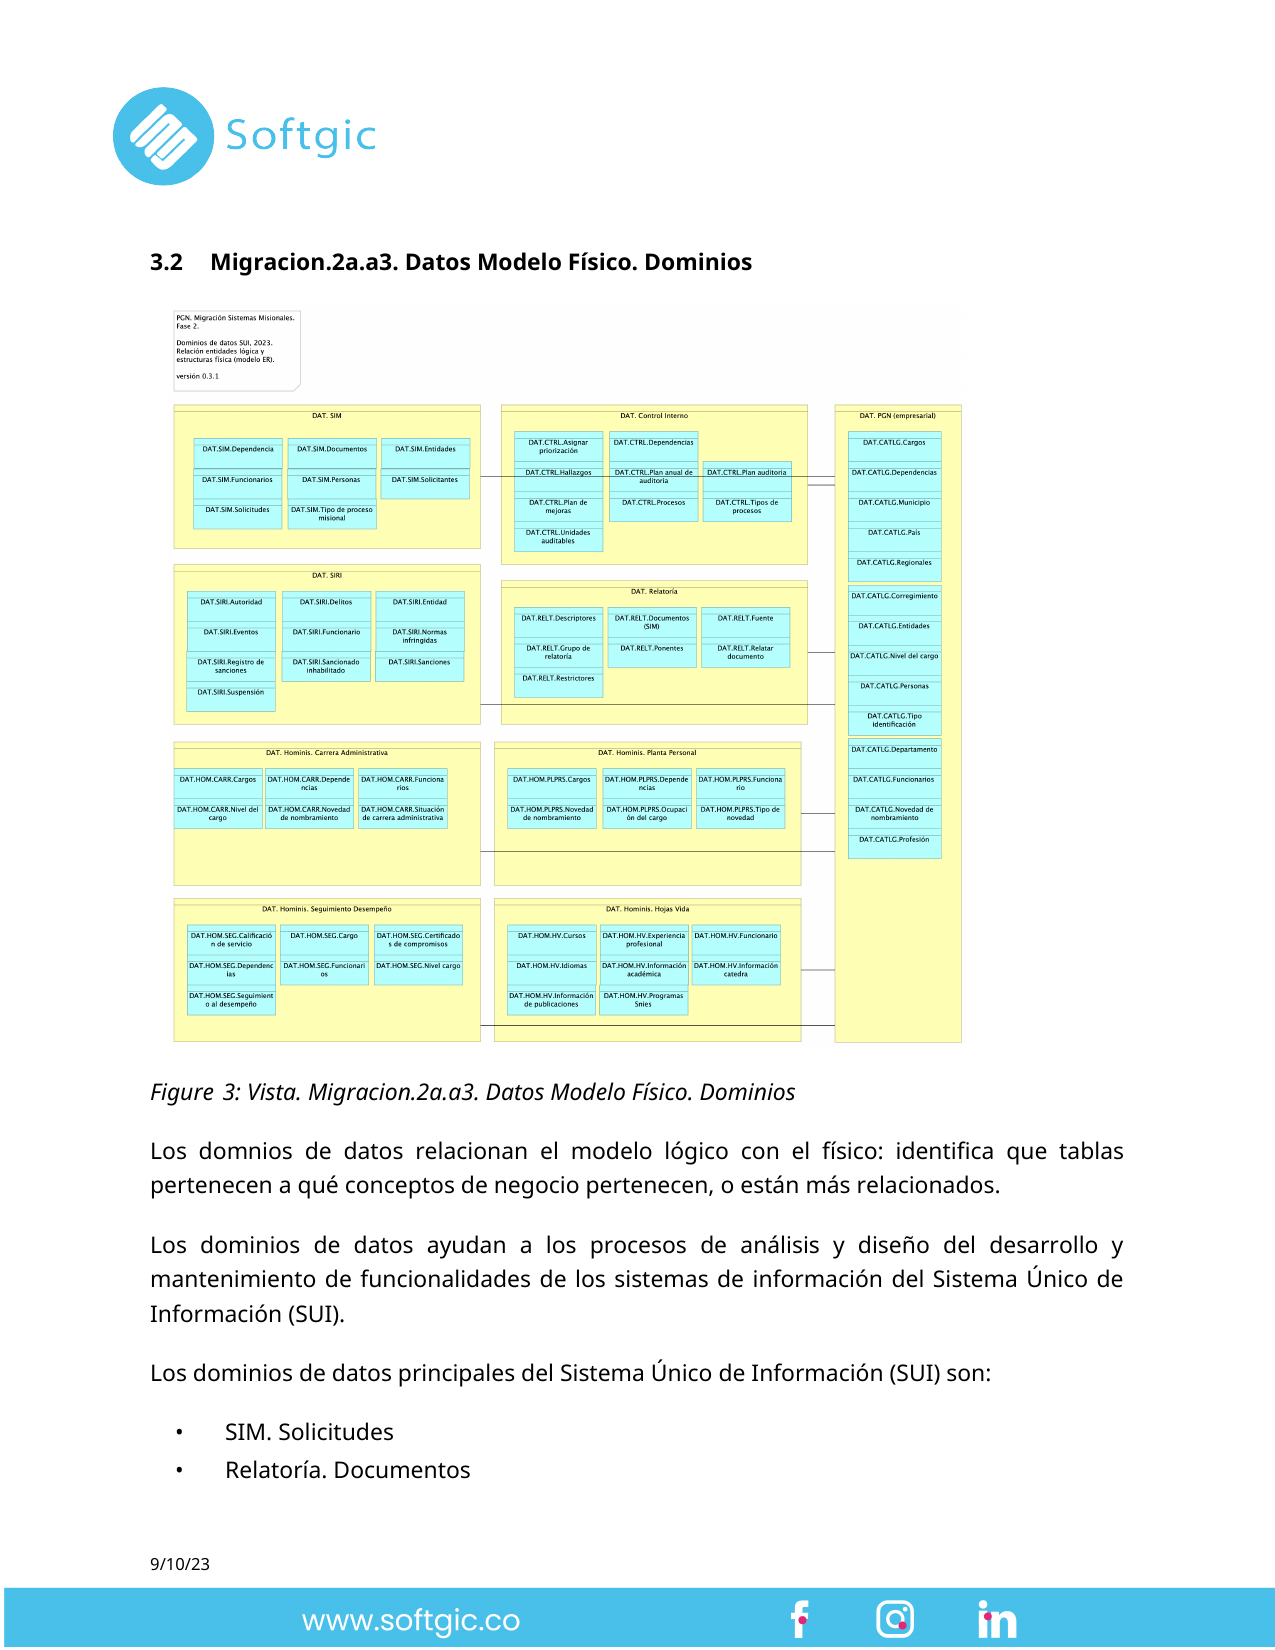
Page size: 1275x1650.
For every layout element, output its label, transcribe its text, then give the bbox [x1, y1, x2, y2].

subtitle Migracion.2a.a3. Datos Modelo Físico. Dominios [150, 246, 1125, 277]
picture [4, 0, 1275, 1647]
list Relatoría. Documentos [175, 1454, 1125, 1486]
text Figure 3: Vista. Migracion.2a.a3. Datos Modelo Físico. Dominios [150, 1076, 1125, 1107]
text Los domnios de datos relacionan el modelo lógico con el físico: identifica que tablas pertenecen a qué conceptos de negocio pertenecen, o están más relacionados. [150, 1135, 1125, 1201]
text Los dominios de datos principales del Sistema Único de Información (SUI) son: [150, 1357, 1125, 1388]
text Los dominios de datos ayudan a los procesos de análisis y diseño del desarrollo y mantenimiento de funcionalidades de los sistemas de información del Sistema Único de Información (SUI). [150, 1229, 1125, 1329]
list SIM. Solicitudes [175, 1416, 1125, 1447]
